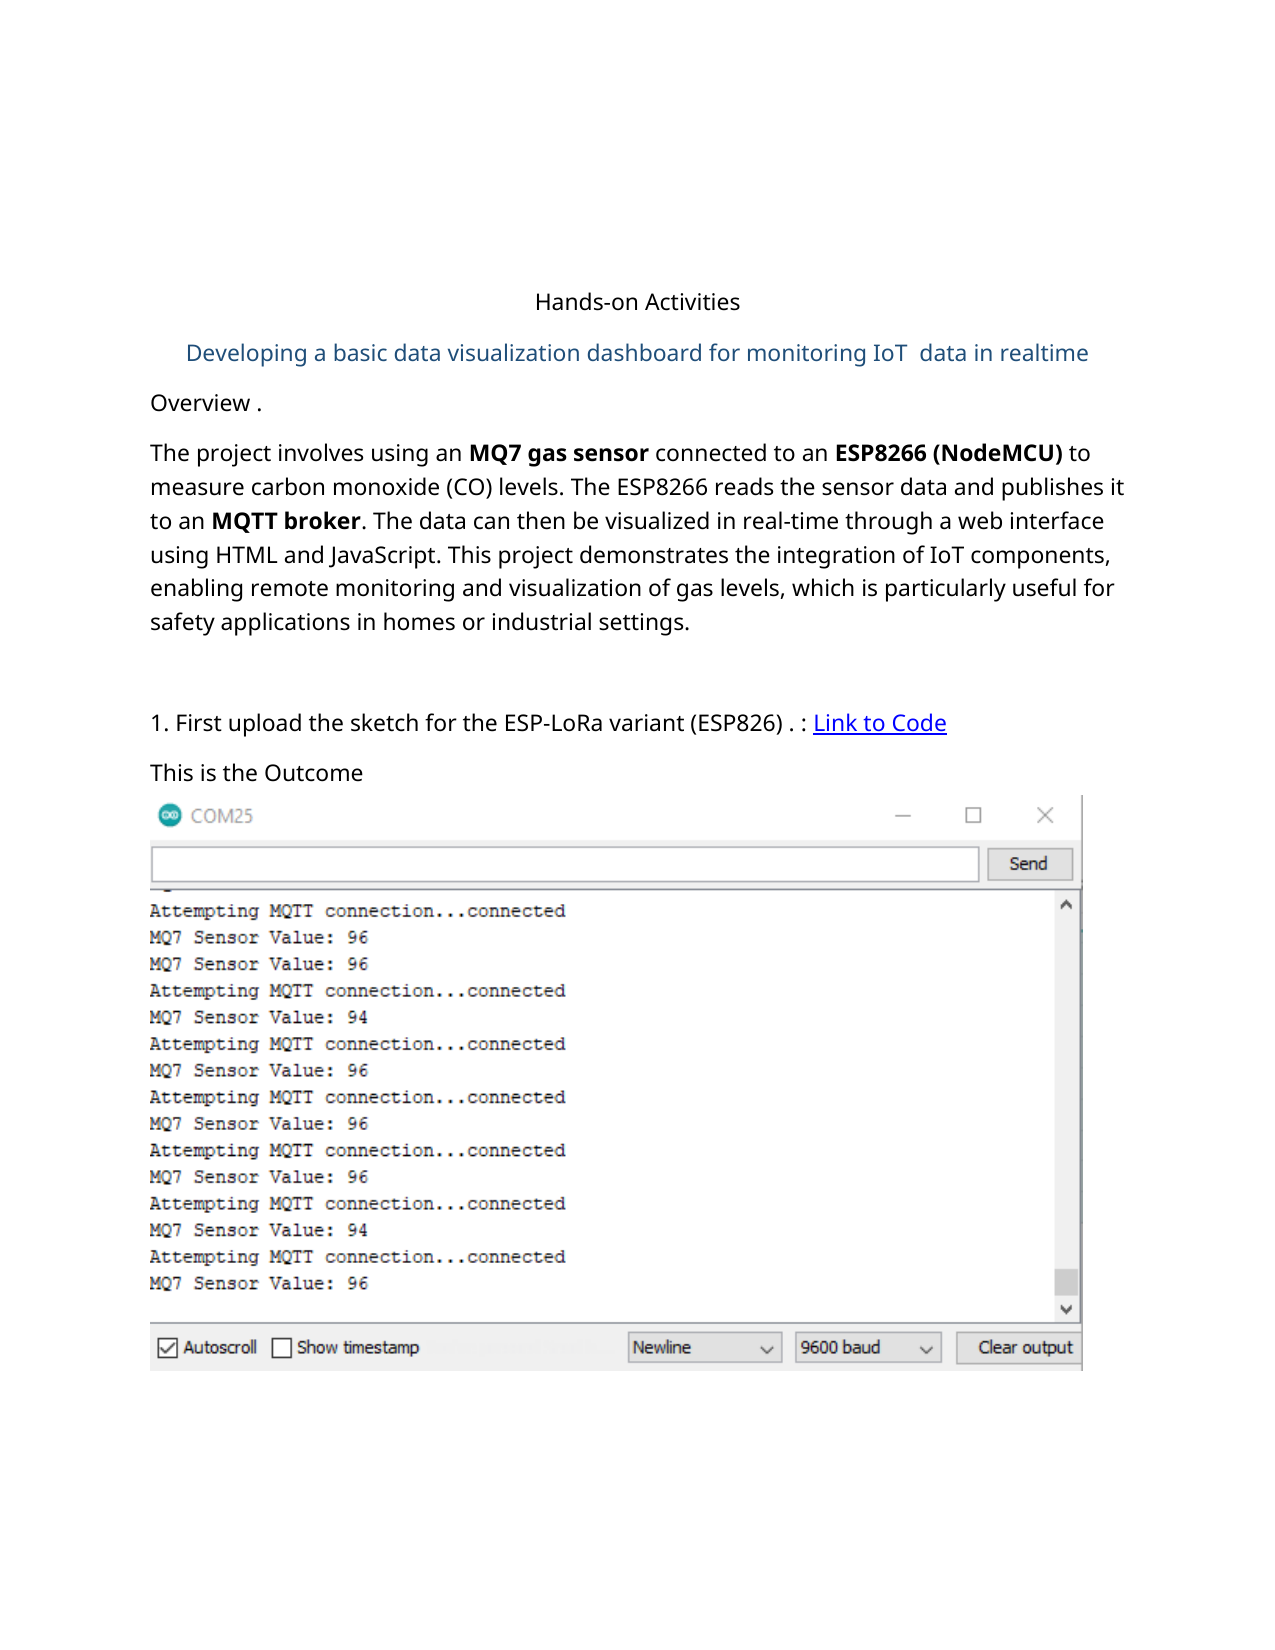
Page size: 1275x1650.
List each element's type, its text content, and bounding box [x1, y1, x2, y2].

text Hands-on Activities [150, 286, 1125, 317]
text This is the Outcome [150, 757, 1125, 788]
text Developing a basic data visualization dashboard for monitoring IoT data in realtime [150, 336, 1125, 368]
text Overview . [150, 387, 1125, 418]
picture [150, 795, 1083, 1371]
text The project involves using an MQ7 gas sensor connected to an ESP8266 (NodeMCU) to measure carbon monoxide (CO) levels. The ESP8266 reads the sensor data and publishes it to an MQTT broker. The data can then be visualized in real-time through a web interface using HTML and JavaScript. This project demonstrates the integration of IoT components, enabling remote monitoring and visualization of gas levels, which is particularly useful for safety applications in homes or industrial settings. [150, 437, 1125, 637]
text 1. First upload the sketch for the ESP-LoRa variant (ESP826) . : Link to Code [150, 707, 1125, 738]
